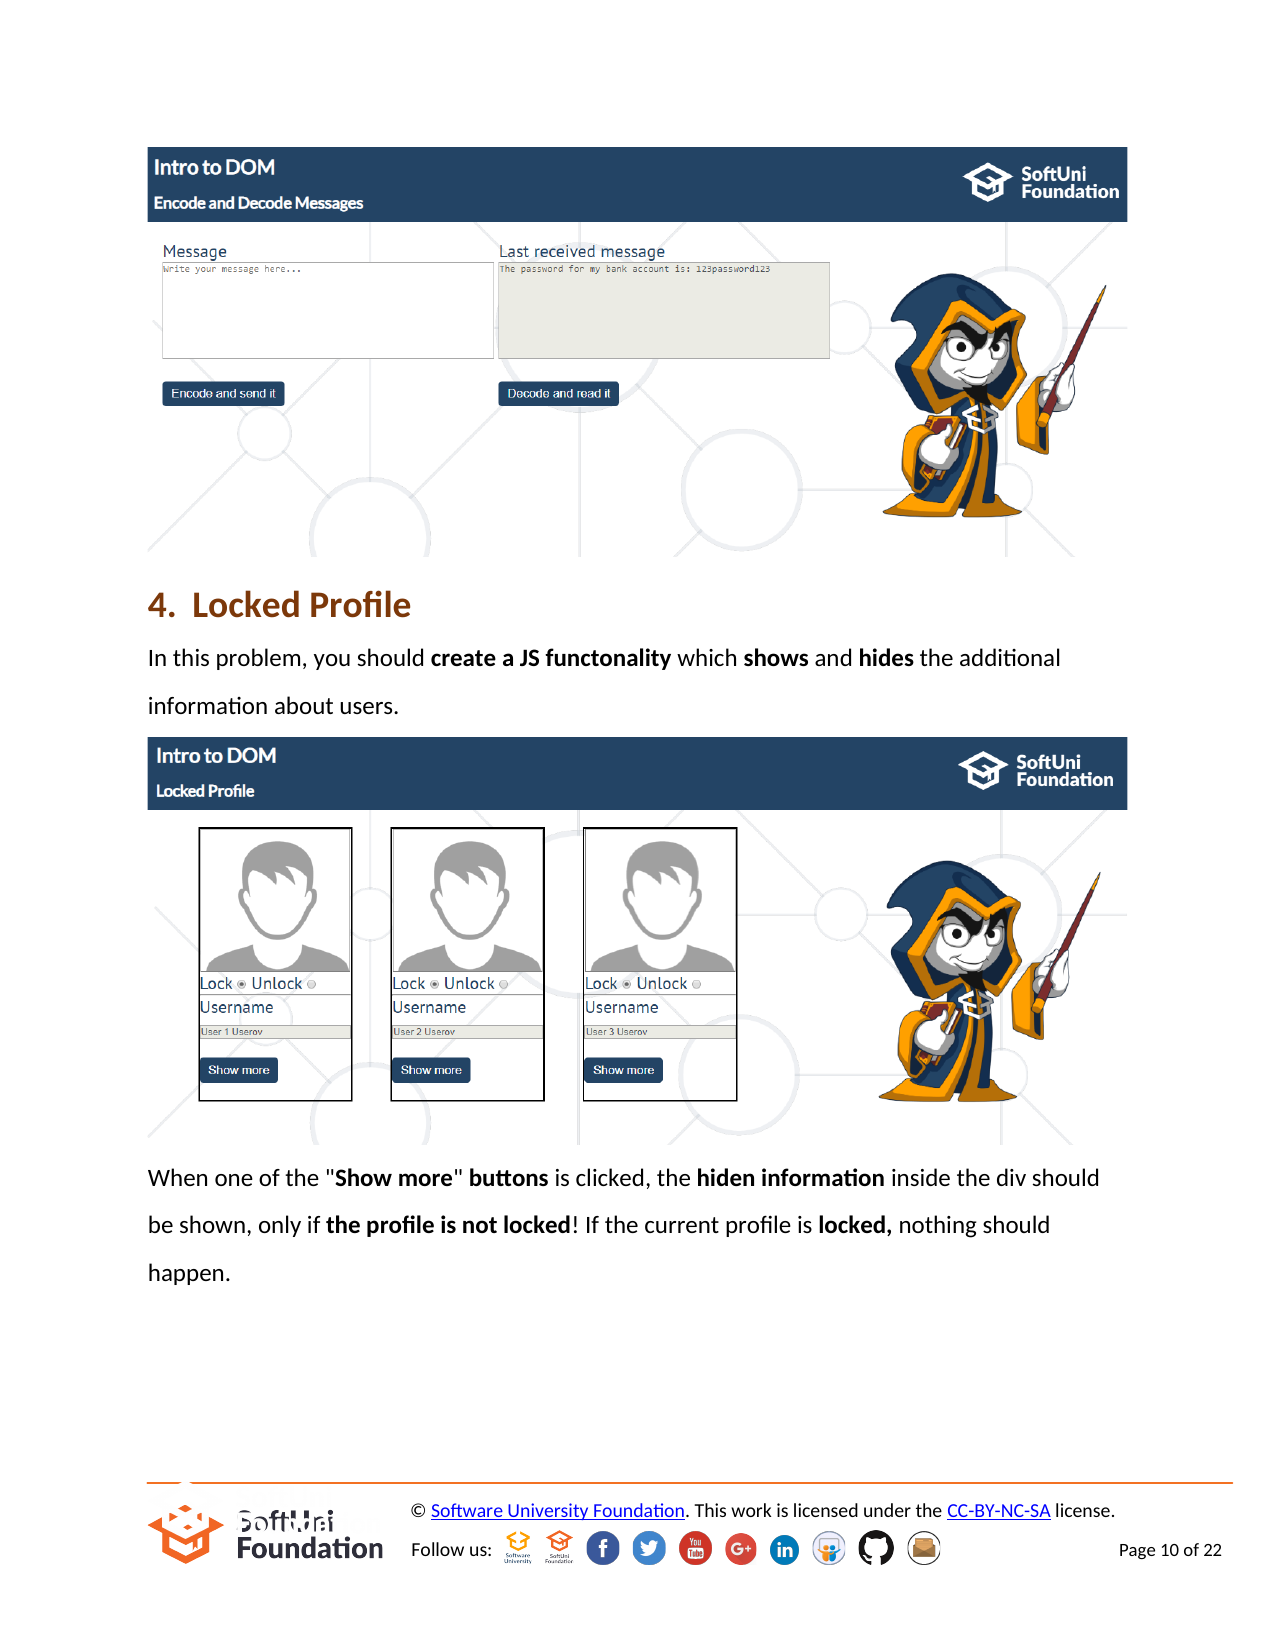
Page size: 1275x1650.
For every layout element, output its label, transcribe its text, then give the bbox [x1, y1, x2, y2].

picture [586, 1531, 620, 1565]
picture [770, 1535, 778, 1544]
picture [770, 1556, 778, 1565]
picture [812, 1531, 846, 1565]
text information about users. [148, 690, 1127, 720]
picture [791, 1535, 799, 1544]
picture [783, 1547, 792, 1556]
text be shown, only if the profile is not locked! If the current profile is locked, nothing should [148, 1209, 1127, 1240]
text When one of the "Show more" buttons is clicked, the hiden information inside the div should [148, 1162, 1127, 1192]
picture [858, 1530, 894, 1565]
picture [504, 1531, 532, 1565]
picture [725, 1533, 757, 1565]
picture [791, 1556, 799, 1565]
picture [907, 1531, 941, 1565]
picture [147, 147, 1128, 557]
picture [632, 1531, 666, 1565]
text In this problem, you should create a JS functonality which shows and hides the additional [148, 642, 1127, 673]
picture [147, 737, 1128, 1145]
picture [545, 1530, 574, 1565]
picture [679, 1531, 712, 1565]
picture [147, 1480, 383, 1564]
subtitle Locked Profile [148, 581, 1127, 627]
text happen. [148, 1257, 1127, 1287]
